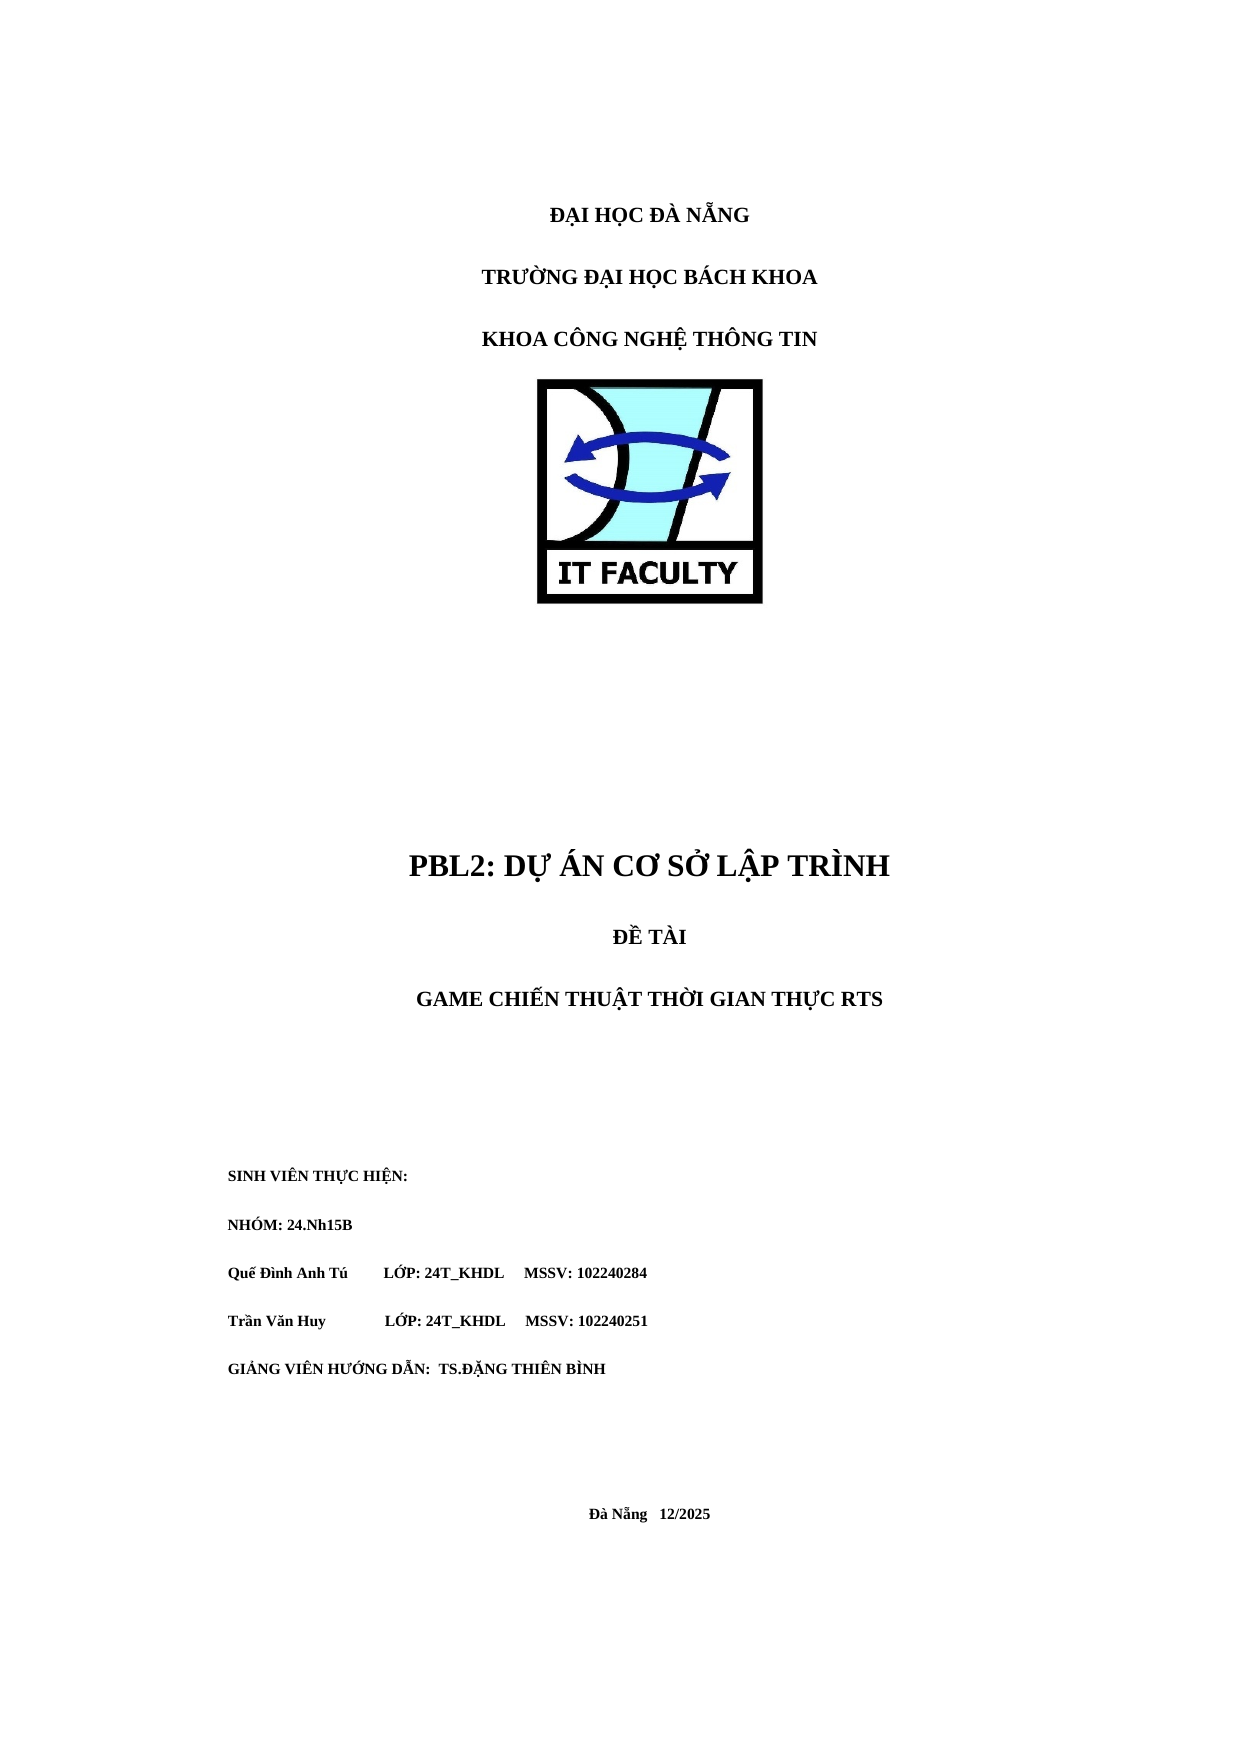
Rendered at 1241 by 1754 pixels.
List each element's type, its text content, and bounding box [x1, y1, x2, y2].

picture [528, 370, 771, 612]
text GAME CHIẾN THUẬT THỜI GIAN THỰC RTS [177, 968, 1122, 1011]
text NHÓM: 24.Nh15B [177, 1202, 1122, 1233]
text ĐẠI HỌC ĐÀ NẴNG [177, 184, 1122, 227]
text KHOA CÔNG NGHỆ THÔNG TIN [177, 308, 1122, 351]
text TRƯỜNG ĐẠI HỌC BÁCH KHOA [177, 246, 1122, 289]
text GIẢNG VIÊN HƯỚNG DẪN: TS.ĐẶNG THIÊN BÌNH [177, 1347, 1122, 1378]
text Đà Nẵng 12/2025 [177, 1492, 1122, 1523]
text ĐỀ TÀI [177, 906, 1122, 949]
text PBL2: DỰ ÁN CƠ SỞ LẬP TRÌNH [177, 822, 1122, 884]
text SINH VIÊN THỰC HIỆN: [177, 1154, 1122, 1185]
text Trần Văn Huy LỚP: 24T_KHDL MSSV: 102240251 [177, 1299, 1122, 1330]
text Quế Đình Anh Tú LỚP: 24T_KHDL MSSV: 102240284 [177, 1250, 1122, 1282]
